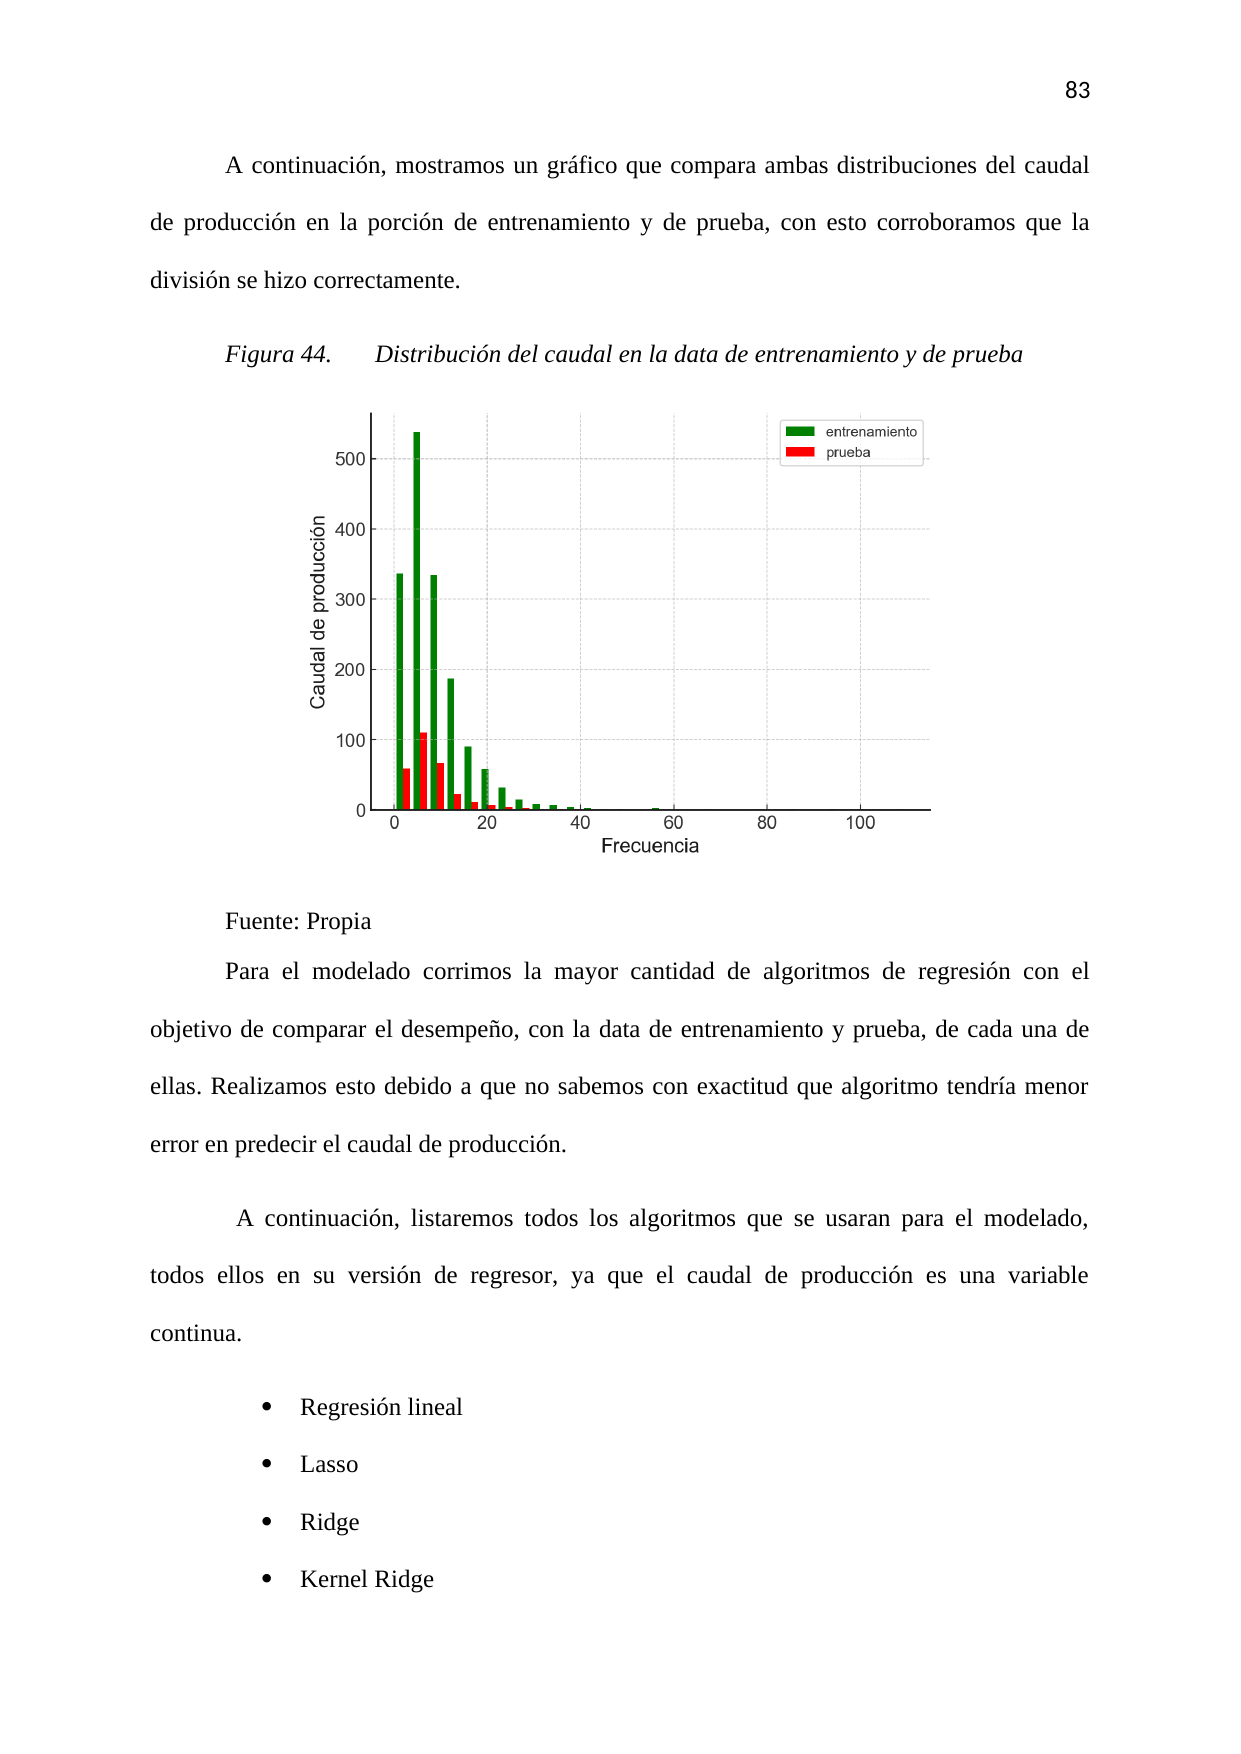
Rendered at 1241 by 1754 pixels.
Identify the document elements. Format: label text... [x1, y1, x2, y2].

text A continuación, mostramos un gráfico que compara ambas distribuciones del caudal de producción en la porción de entrenamiento y de prueba, con esto corroboramos que la división se hizo correctamente. [150, 150, 1090, 294]
list Ridge [262, 1507, 1090, 1536]
text Fuente: Propia [150, 906, 1090, 935]
text A continuación, listaremos todos los algoritmos que se usaran para el modelado, todos ellos en su versión de regresor, ya que el caudal de producción es una variable continua. [150, 1203, 1090, 1347]
picture [305, 408, 935, 861]
list Lasso [262, 1449, 1090, 1478]
text Para el modelado corrimos la mayor cantidad de algoritmos de regresión con el objetivo de comparar el desempeño, con la data de entrenamiento y prueba, de cada una de ellas. Realizamos esto debido a que no sabemos con exactitud que algoritmo tendría menor error en predecir el caudal de producción. [150, 956, 1090, 1157]
list Kernel Ridge [262, 1564, 1090, 1593]
list Regresión lineal [262, 1392, 1090, 1421]
text Distribución del caudal en la data de entrenamiento y de prueba [225, 339, 1090, 368]
